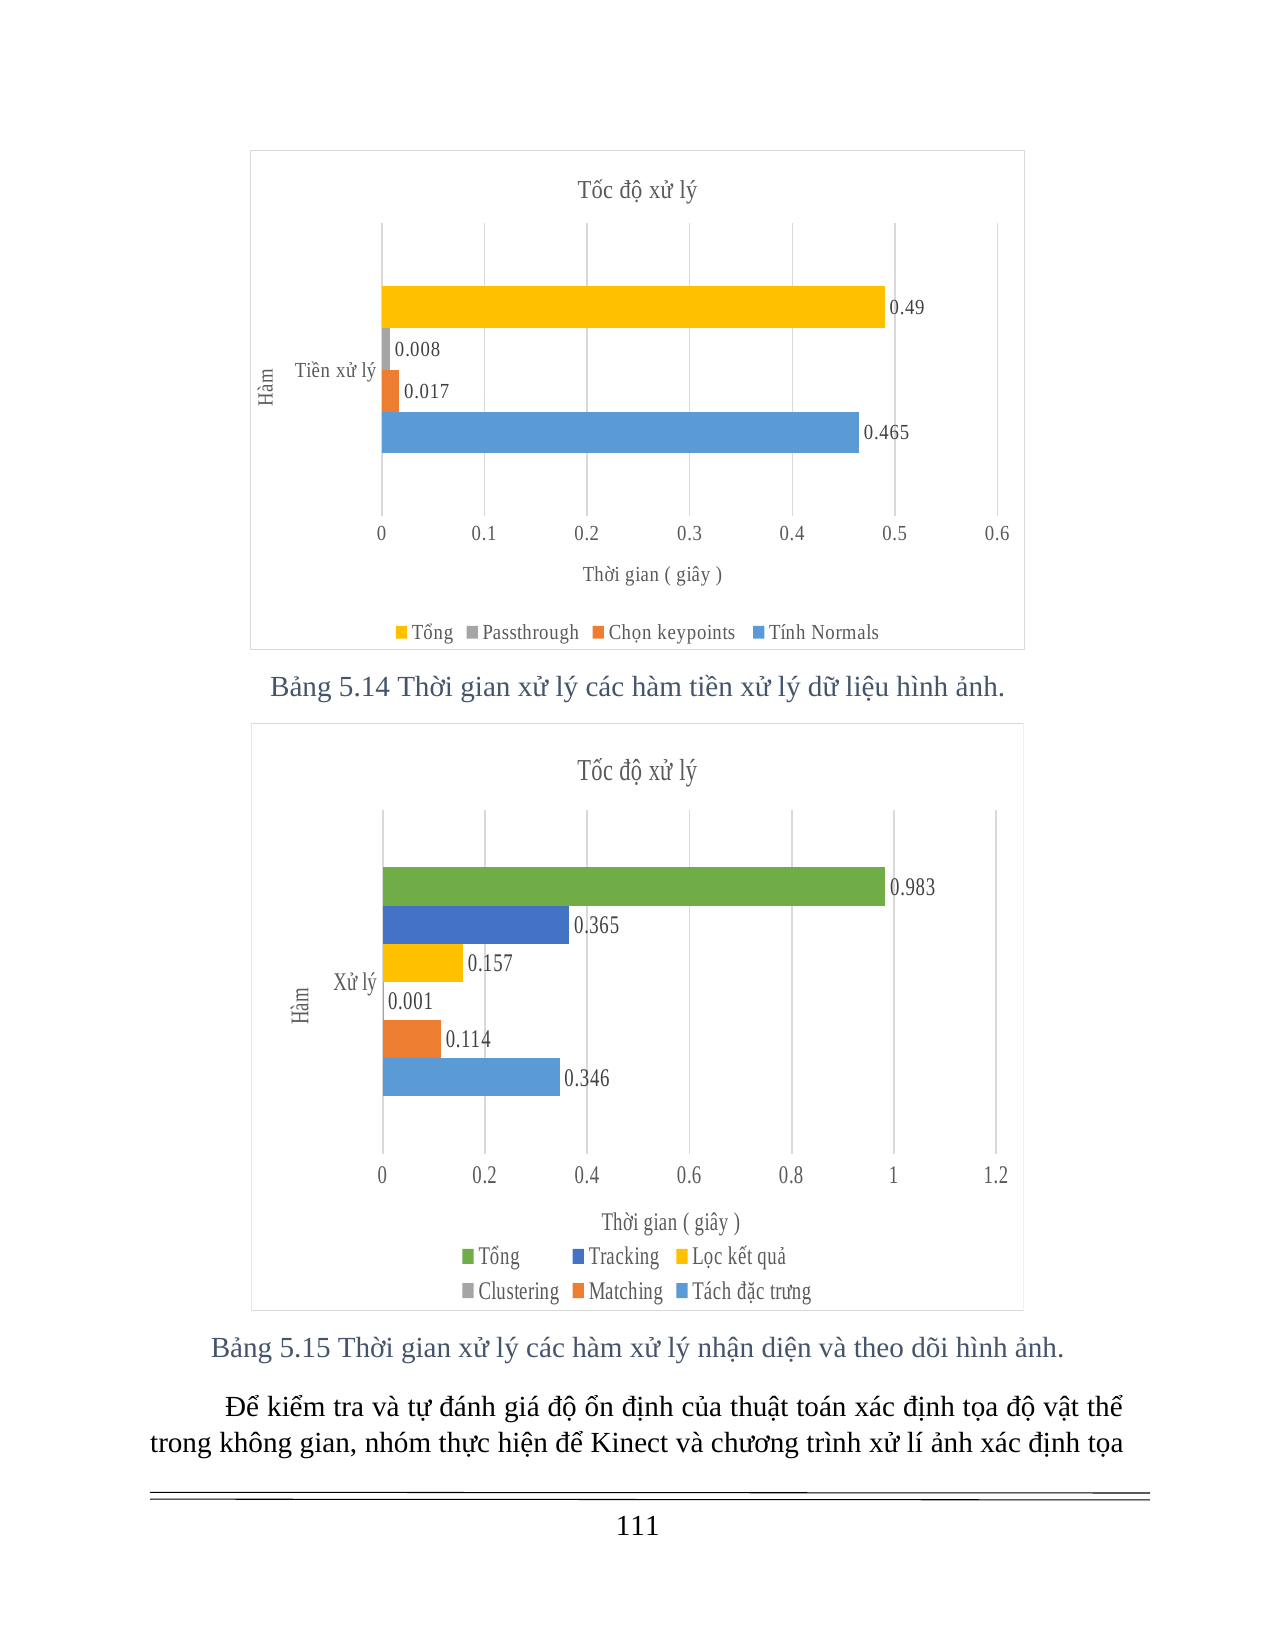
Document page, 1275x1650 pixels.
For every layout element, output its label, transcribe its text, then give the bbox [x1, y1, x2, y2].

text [150, 1389, 1125, 1458]
